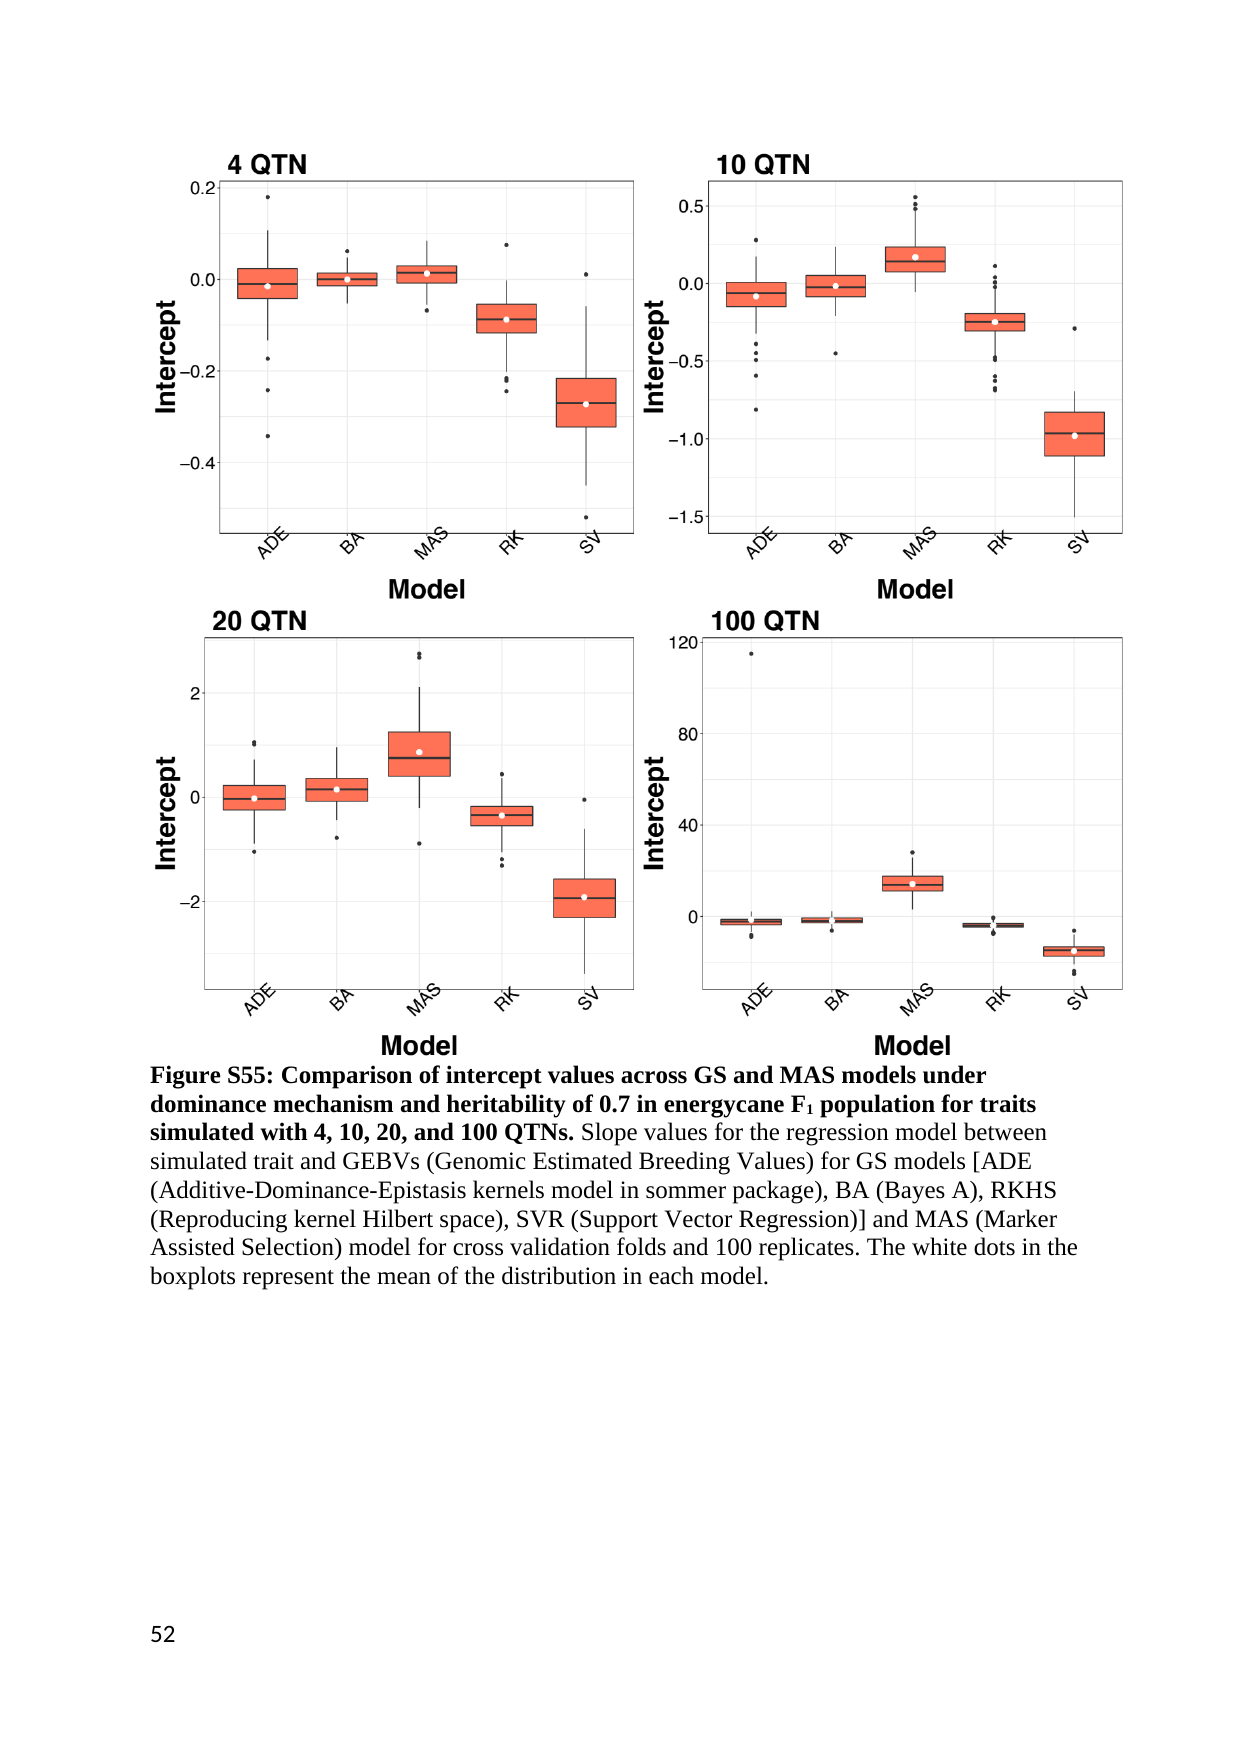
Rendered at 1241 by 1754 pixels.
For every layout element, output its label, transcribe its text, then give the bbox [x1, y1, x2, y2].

text Figure S55: Comparison of intercept values across GS and MAS models under dominance mechanism and heritability of 0.7 in energycane F1 population for traits simulated with 4, 10, 20, and 100 QTNs. Slope values for the regression model between simulated trait and GEBVs (Genomic Estimated Breeding Values) for GS models [ADE (Additive-Dominance-Epistasis kernels model in sommer package), BA (Bayes A), RKHS (Reproducing kernel Hilbert space), SVR (Support Vector Regression)] and MAS (Marker Assisted Selection) model for cross validation folds and 100 replicates. The white dots in the boxplots represent the mean of the distribution in each model. [150, 1061, 1090, 1290]
